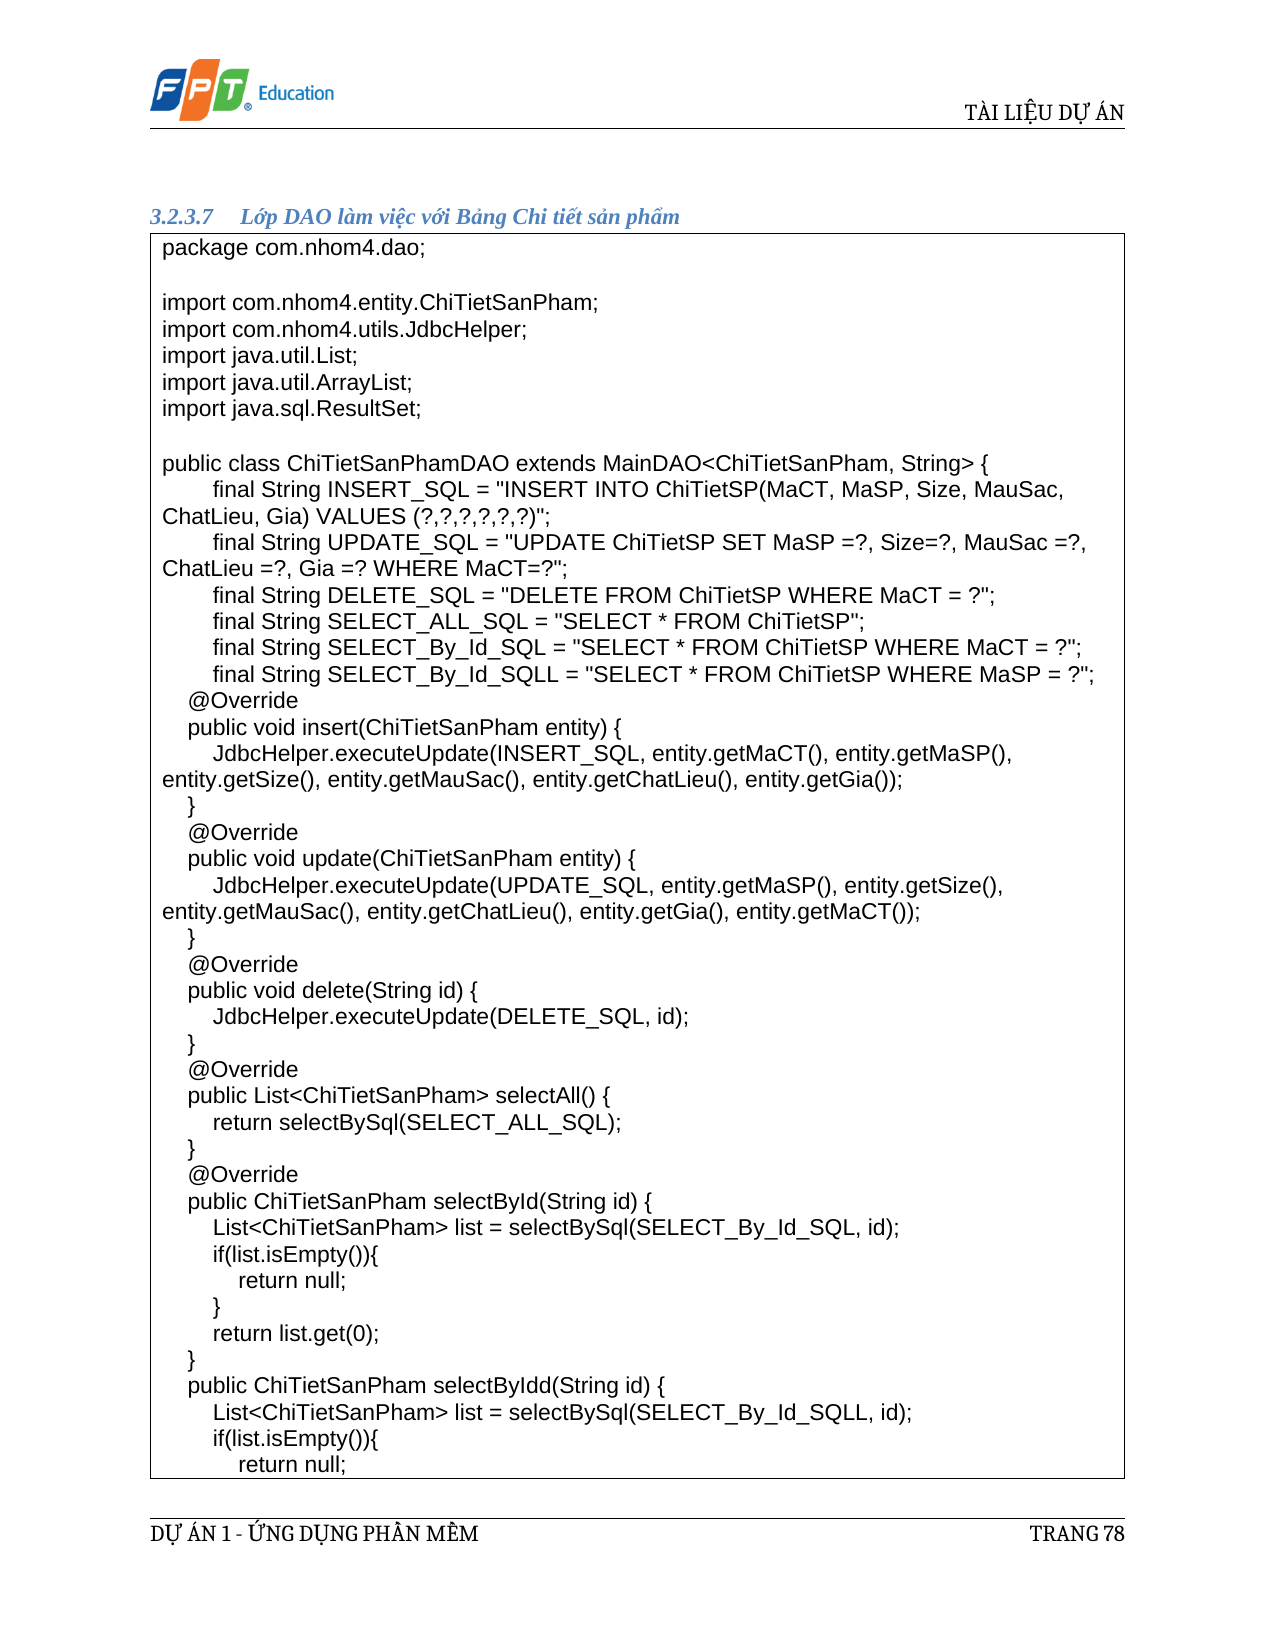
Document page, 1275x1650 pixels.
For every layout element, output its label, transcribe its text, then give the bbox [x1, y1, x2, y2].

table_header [151, 234, 1124, 1478]
picture [150, 59, 336, 121]
subtitle Lớp DAO làm việc với Bảng Chi tiết sản phẩm [150, 203, 1125, 229]
